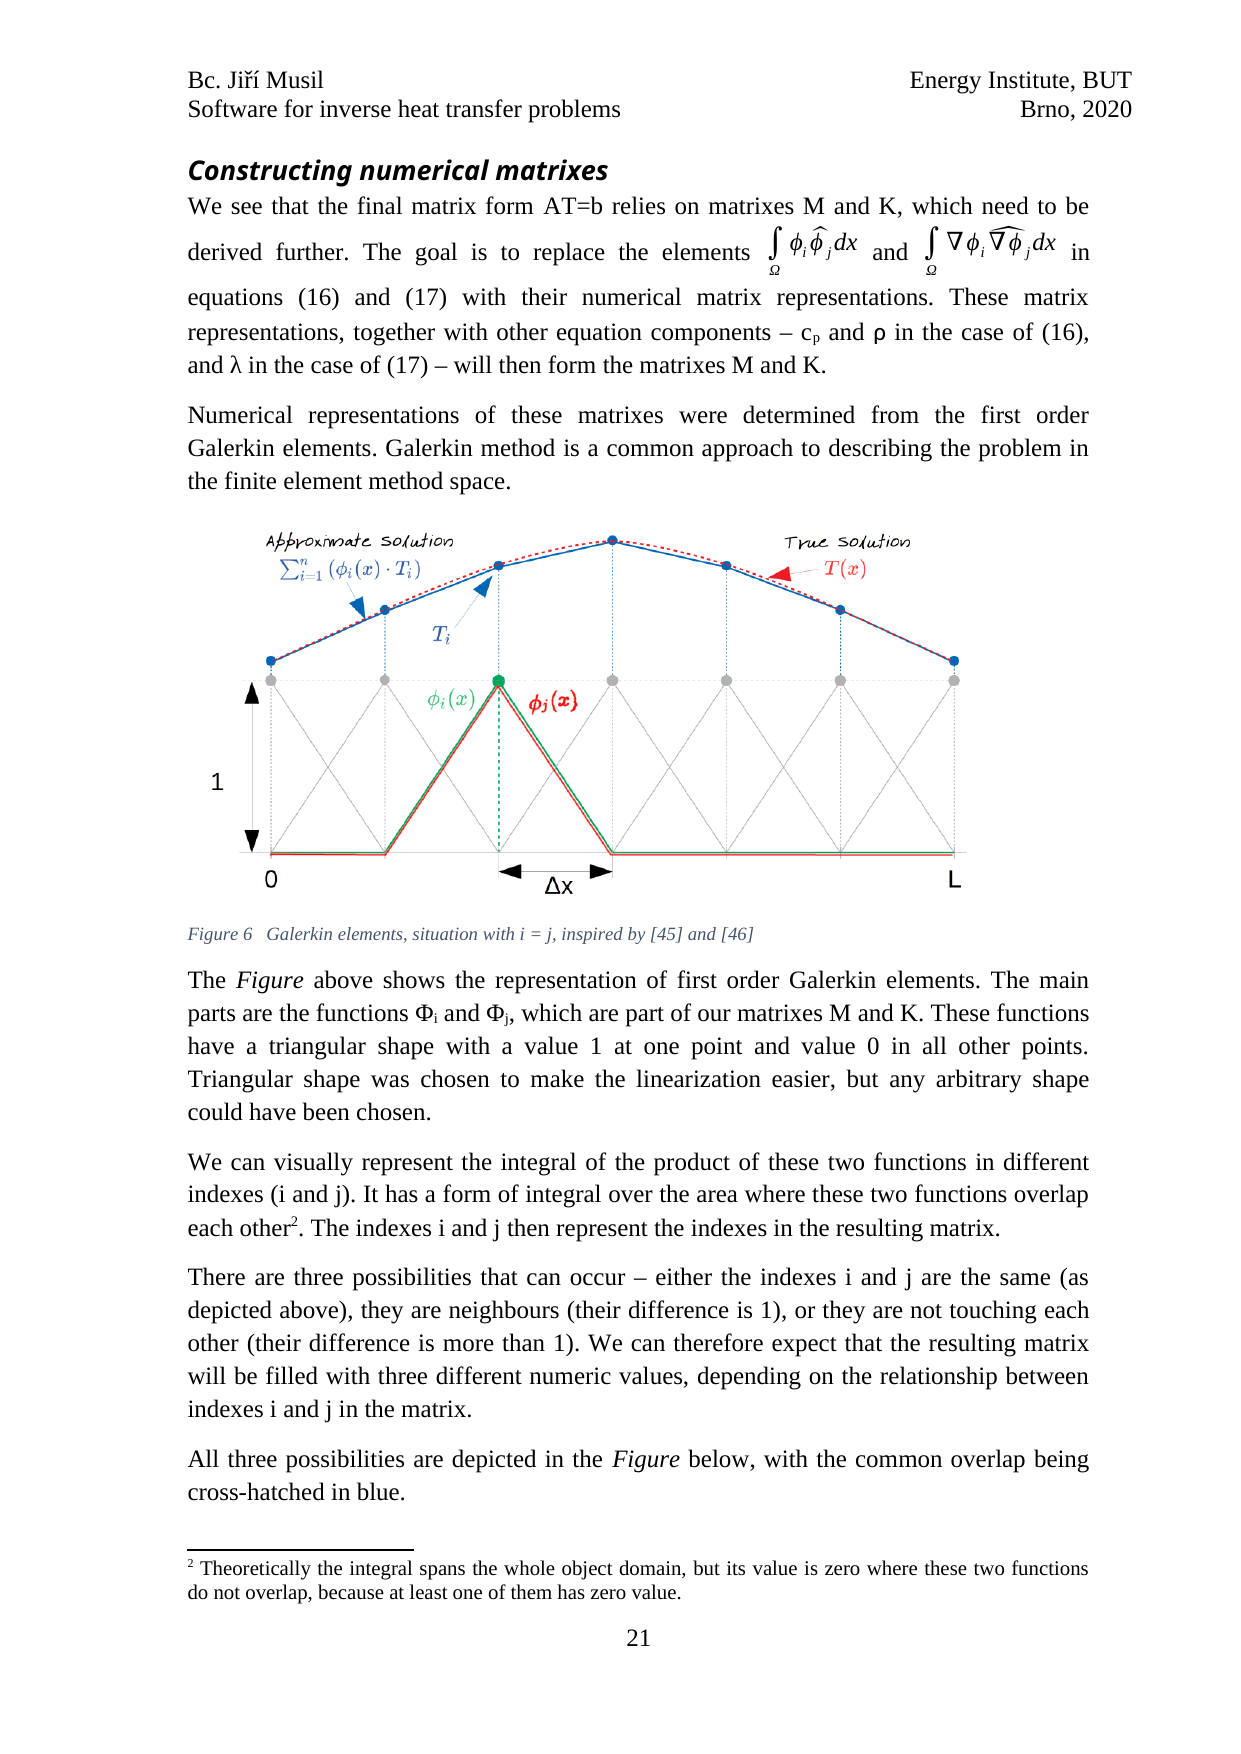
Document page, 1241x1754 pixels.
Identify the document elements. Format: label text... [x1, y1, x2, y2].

text The Figure above shows the representation of first order Galerkin elements. The main parts are the functions Φi and Φj, which are part of our matrixes M and K. These functions have a triangular shape with a value 1 at one point and value 0 in all other points. Triangular shape was chosen to make the linearization easier, but any arbitrary shape could have been chosen. [187, 965, 1090, 1126]
text Figure 6 Galerkin elements, situation with i = j, inspired by [45] and [46] [187, 922, 1090, 944]
picture [187, 516, 983, 902]
text We can visually represent the integral of the product of these two functions in different indexes (i and j). It has a form of integral over the area where these two functions overlap each other. The indexes i and j then represent the indexes in the resulting matrix. [187, 1147, 1090, 1241]
text Numerical representations of these matrixes were determined from the first order Galerkin elements. Galerkin method is a common approach to describing the problem in the finite element method space. [187, 400, 1090, 495]
text All three possibilities are depicted in the Figure below, with the common overlap being cross-hatched in blue. [187, 1444, 1090, 1506]
text We see that the final matrix form AT=b relies on matrixes M and K, which need to be derived further. The goal is to replace the elements and in equations (16) and (17) with their numerical matrix representations. These matrix representations, together with other equation components – cp and ρ in the case of (16), and λ in the case of (17) – will then form the matrixes M and K. [187, 191, 1090, 379]
subtitle Constructing numerical matrixes [187, 151, 1090, 188]
text There are three possibilities that can occur – either the indexes i and j are the same (as depicted above), they are neighbours (their difference is 1), or they are not touching each other (their difference is more than 1). We can therefore expect that the resulting matrix will be filled with three different numeric values, depending on the relationship between indexes i and j in the matrix. [187, 1262, 1090, 1423]
